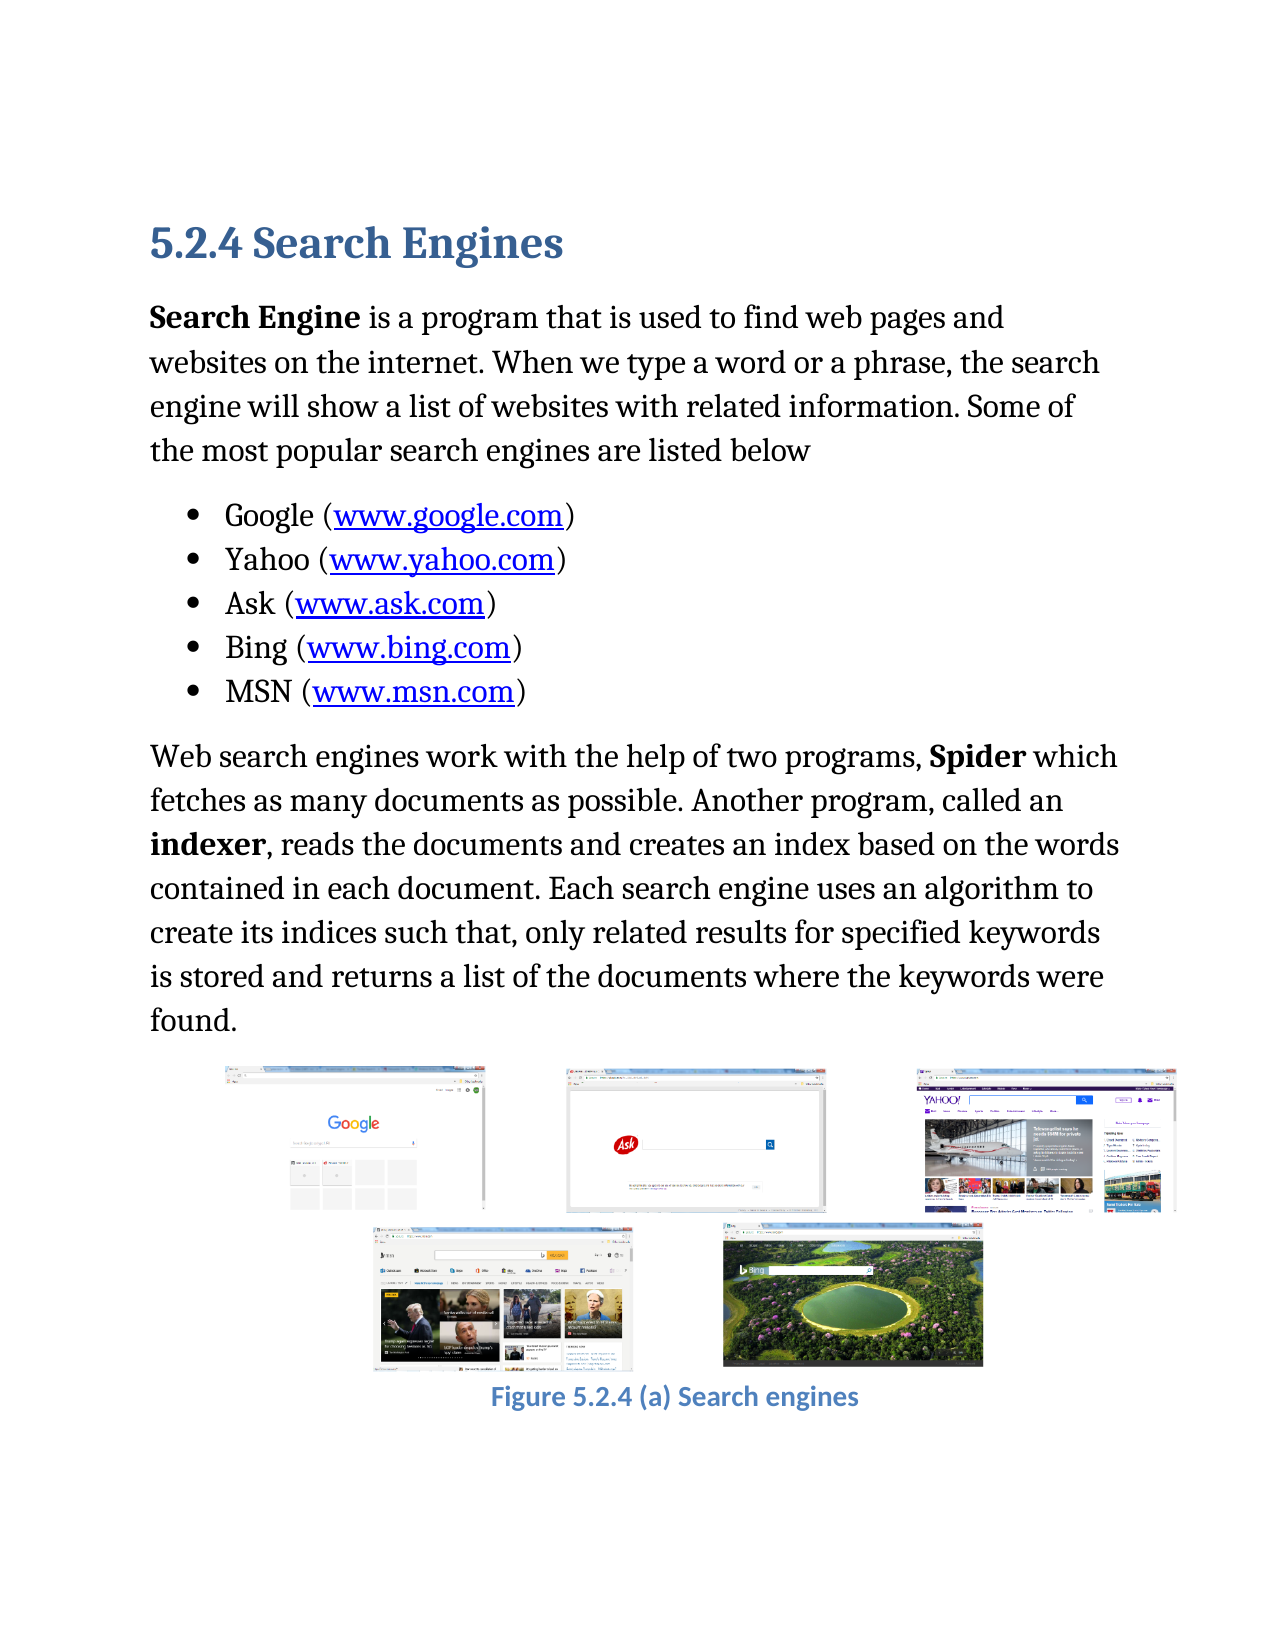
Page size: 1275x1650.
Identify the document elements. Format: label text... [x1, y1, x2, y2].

list Yahoo (www.yahoo.com) [187, 540, 1125, 578]
picture [225, 1066, 1200, 1373]
list Ask (www.ask.com) [187, 584, 1125, 622]
list Figure 5.2.4 (a) Search engines [225, 1373, 1125, 1414]
list Bing (www.bing.com) [187, 628, 1125, 667]
list MSN (www.msn.com) [187, 672, 1125, 711]
text Search Engine is a program that is used to find web pages and websites on the internet. When we type a word or a phrase, the search engine will show a list of websites with related information. Some of the most popular search engines are listed below [150, 299, 1125, 469]
text Web search engines work with the help of two programs, Spider which fetches as many documents as possible. Another program, called an indexer, reads the documents and creates an index based on the words contained in each document. Each search engine uses an algorithm to create its indices such that, only related results for specified keywords is stored and returns a list of the documents where the keywords were found. [150, 737, 1125, 1040]
text 5.2.4 Search Engines [150, 218, 1125, 270]
list Google (www.google.com) [187, 496, 1125, 534]
